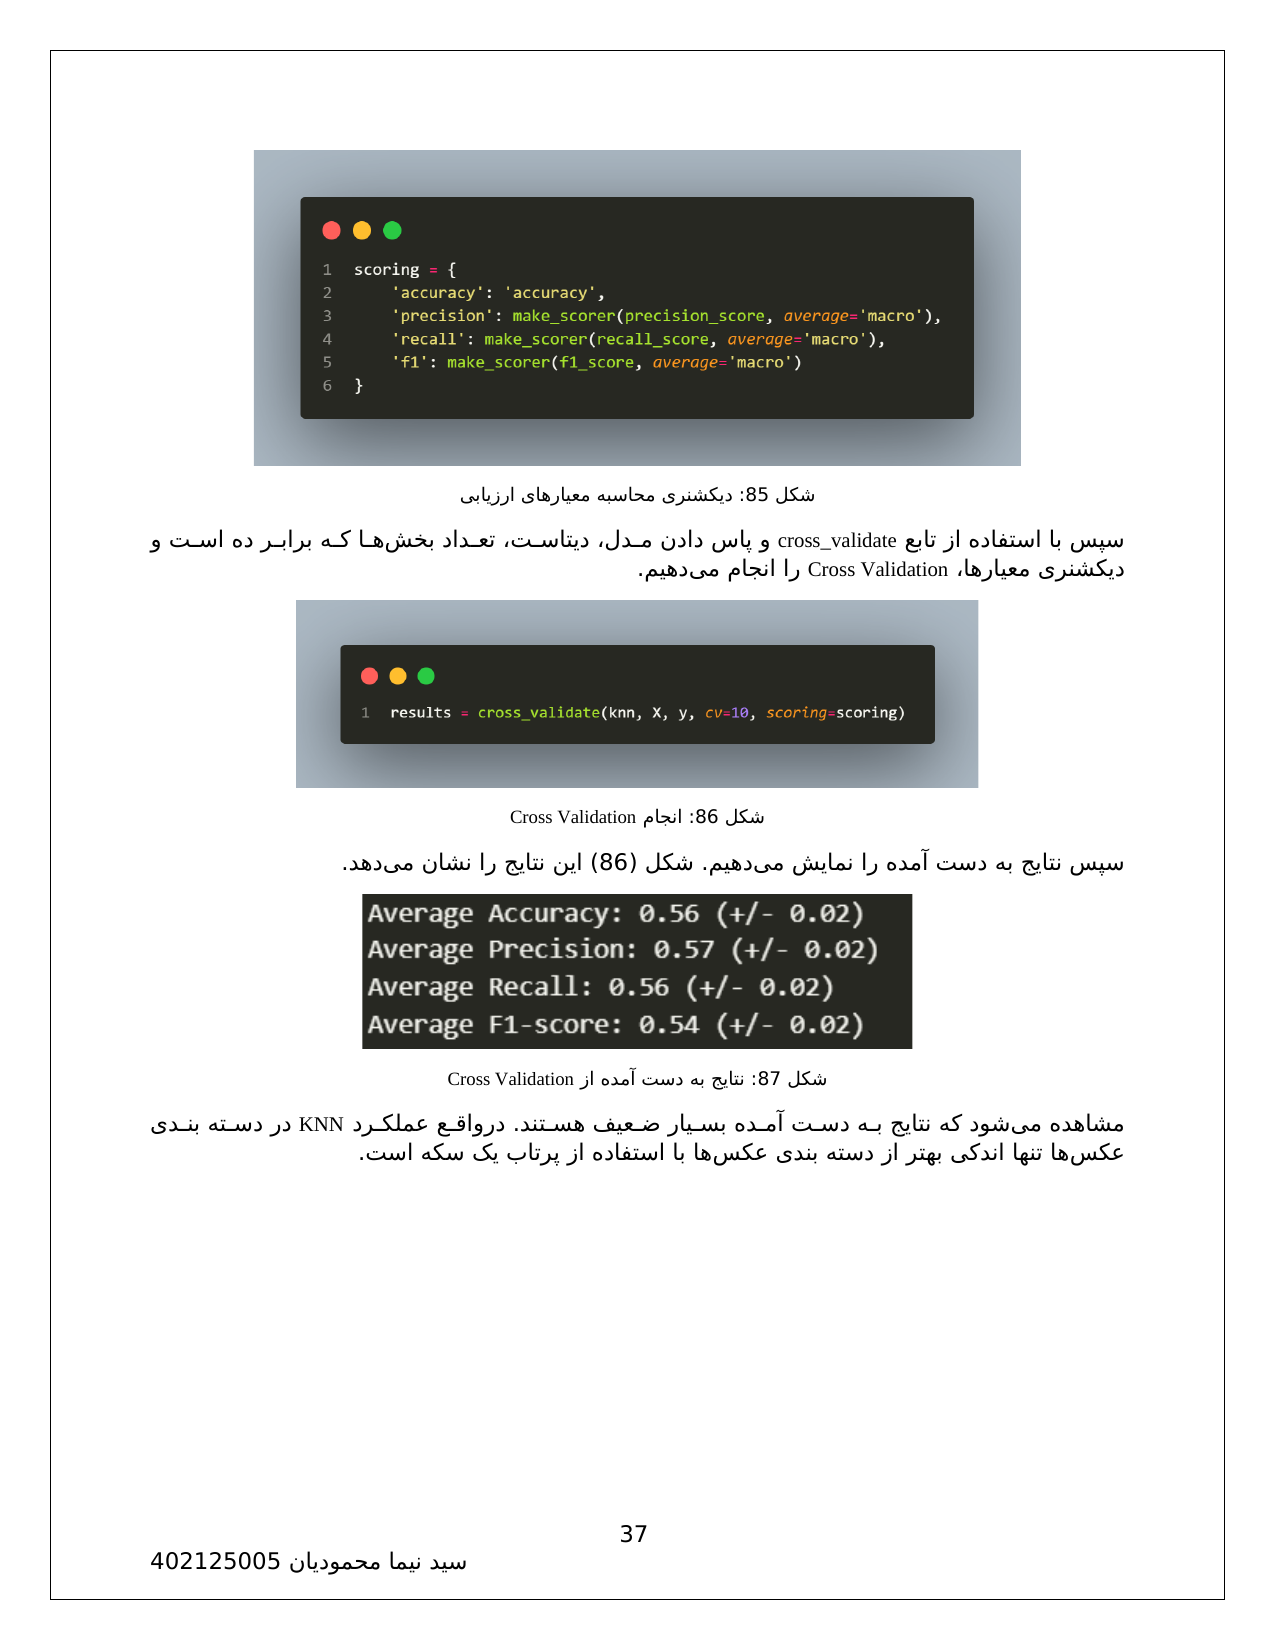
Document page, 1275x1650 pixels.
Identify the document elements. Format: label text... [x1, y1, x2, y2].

text مشاهده می‌شود که نتایج به دست آمده بسیار ضعیف هستند. درواقع عملکرد KNN در دسته بندی عکس‌ها تنها اندکی بهتر از دسته بندی عکس‌ها با استفاده از پرتاب یک سکه است. [150, 1110, 1125, 1166]
text سپس با استفاده از تابع cross_validate و پاس دادن مدل، دیتاست، تعداد بخش‌ها که برابر ده است و دیکشنری معیارها، Cross Validation را انجام می‌دهیم. [150, 526, 1125, 582]
picture [296, 600, 979, 788]
text شکل 87: نتایج به دست آمده از Cross Validation [150, 1067, 1125, 1089]
text شکل 85: دیکشنری محاسبه معیارهای ارزیابی [150, 484, 1125, 506]
picture [253, 150, 1021, 466]
text سپس نتایج به دست آمده را نمایش می‌دهیم. شکل (86) این نتایج را نشان می‌دهد. [150, 849, 1125, 875]
picture [362, 894, 913, 1049]
text شکل 86: انجام Cross Validation [150, 806, 1125, 828]
